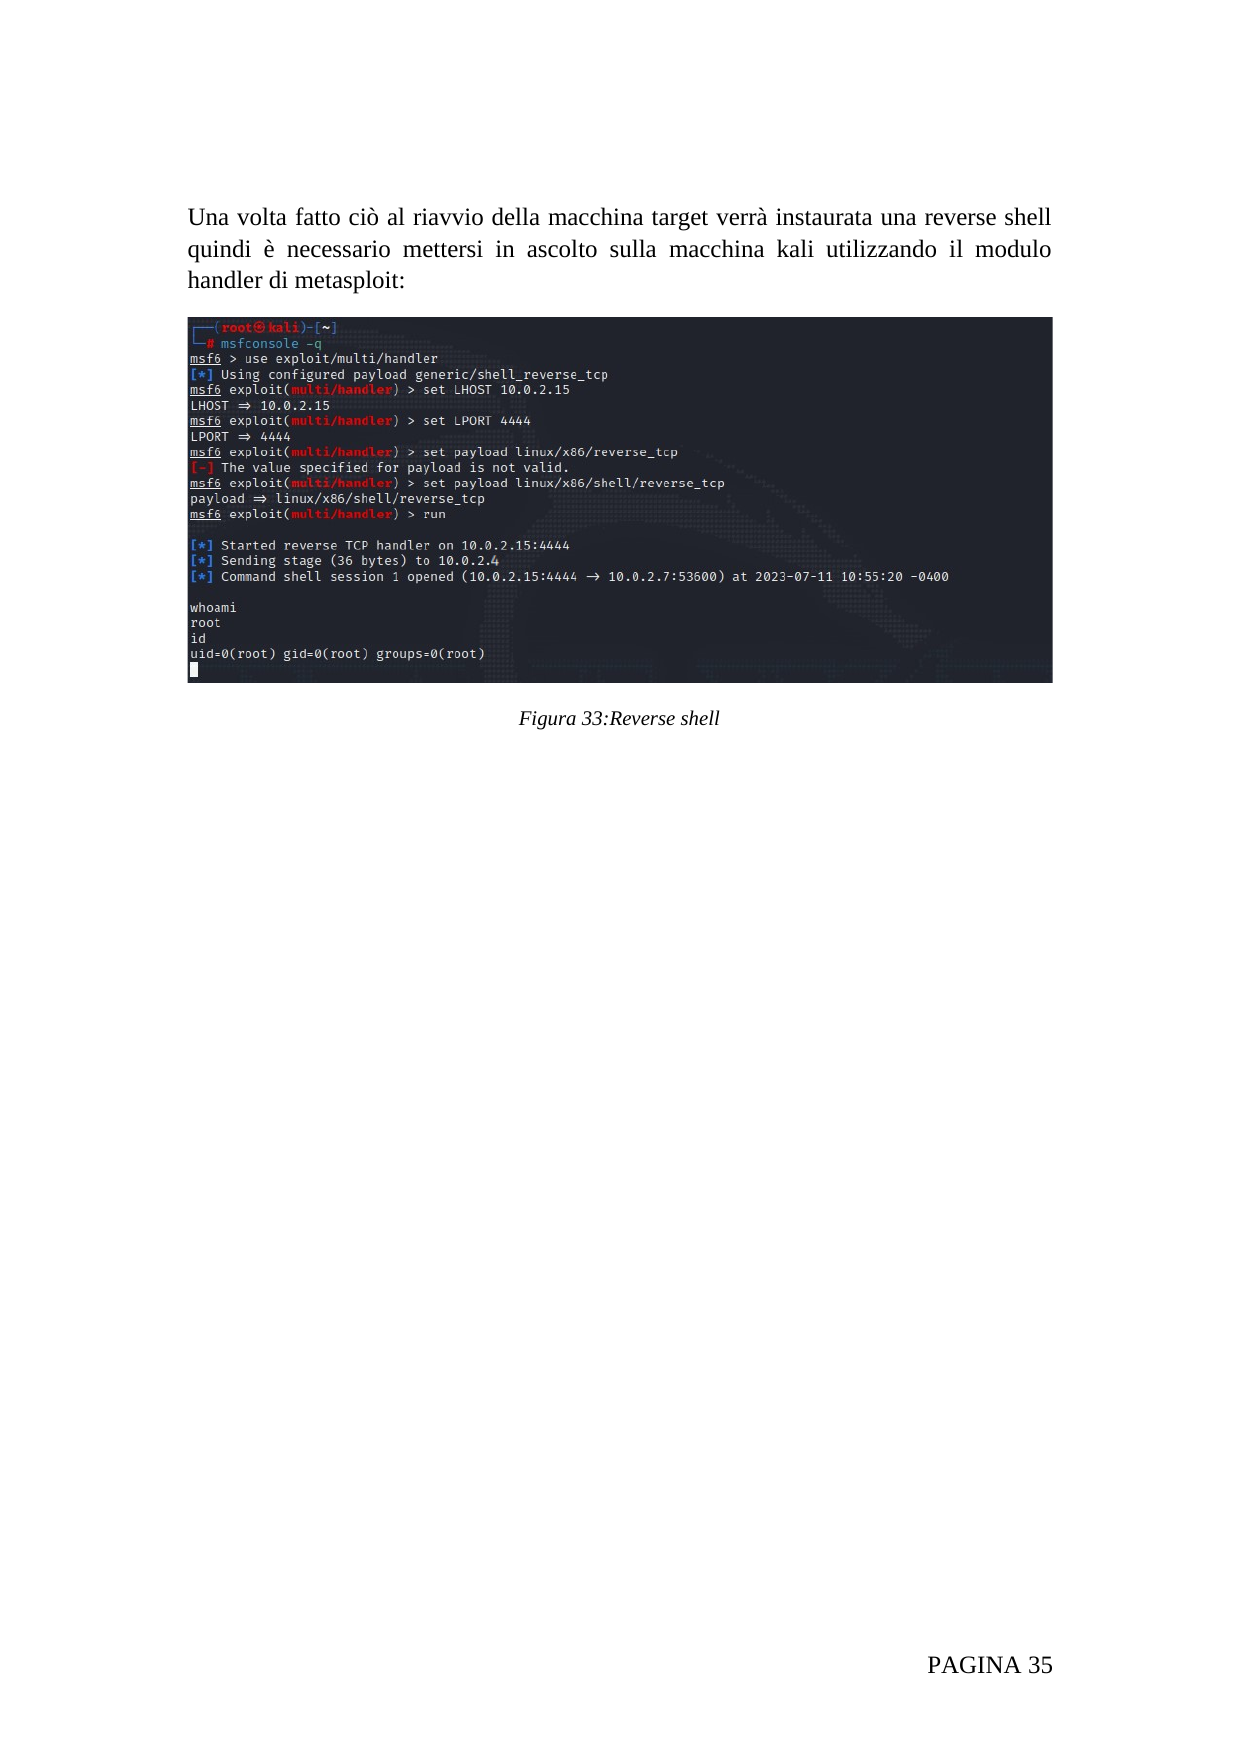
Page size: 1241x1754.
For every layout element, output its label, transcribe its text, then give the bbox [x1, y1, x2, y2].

text Una volta fatto ciò al riavvio della macchina target verrà instaurata una reverse shell quindi è necessario mettersi in ascolto sulla macchina kali utilizzando il modulo handler di metasploit: [187, 202, 1053, 294]
text Figura 33:Reverse shell [187, 706, 1053, 730]
picture [187, 317, 1053, 683]
